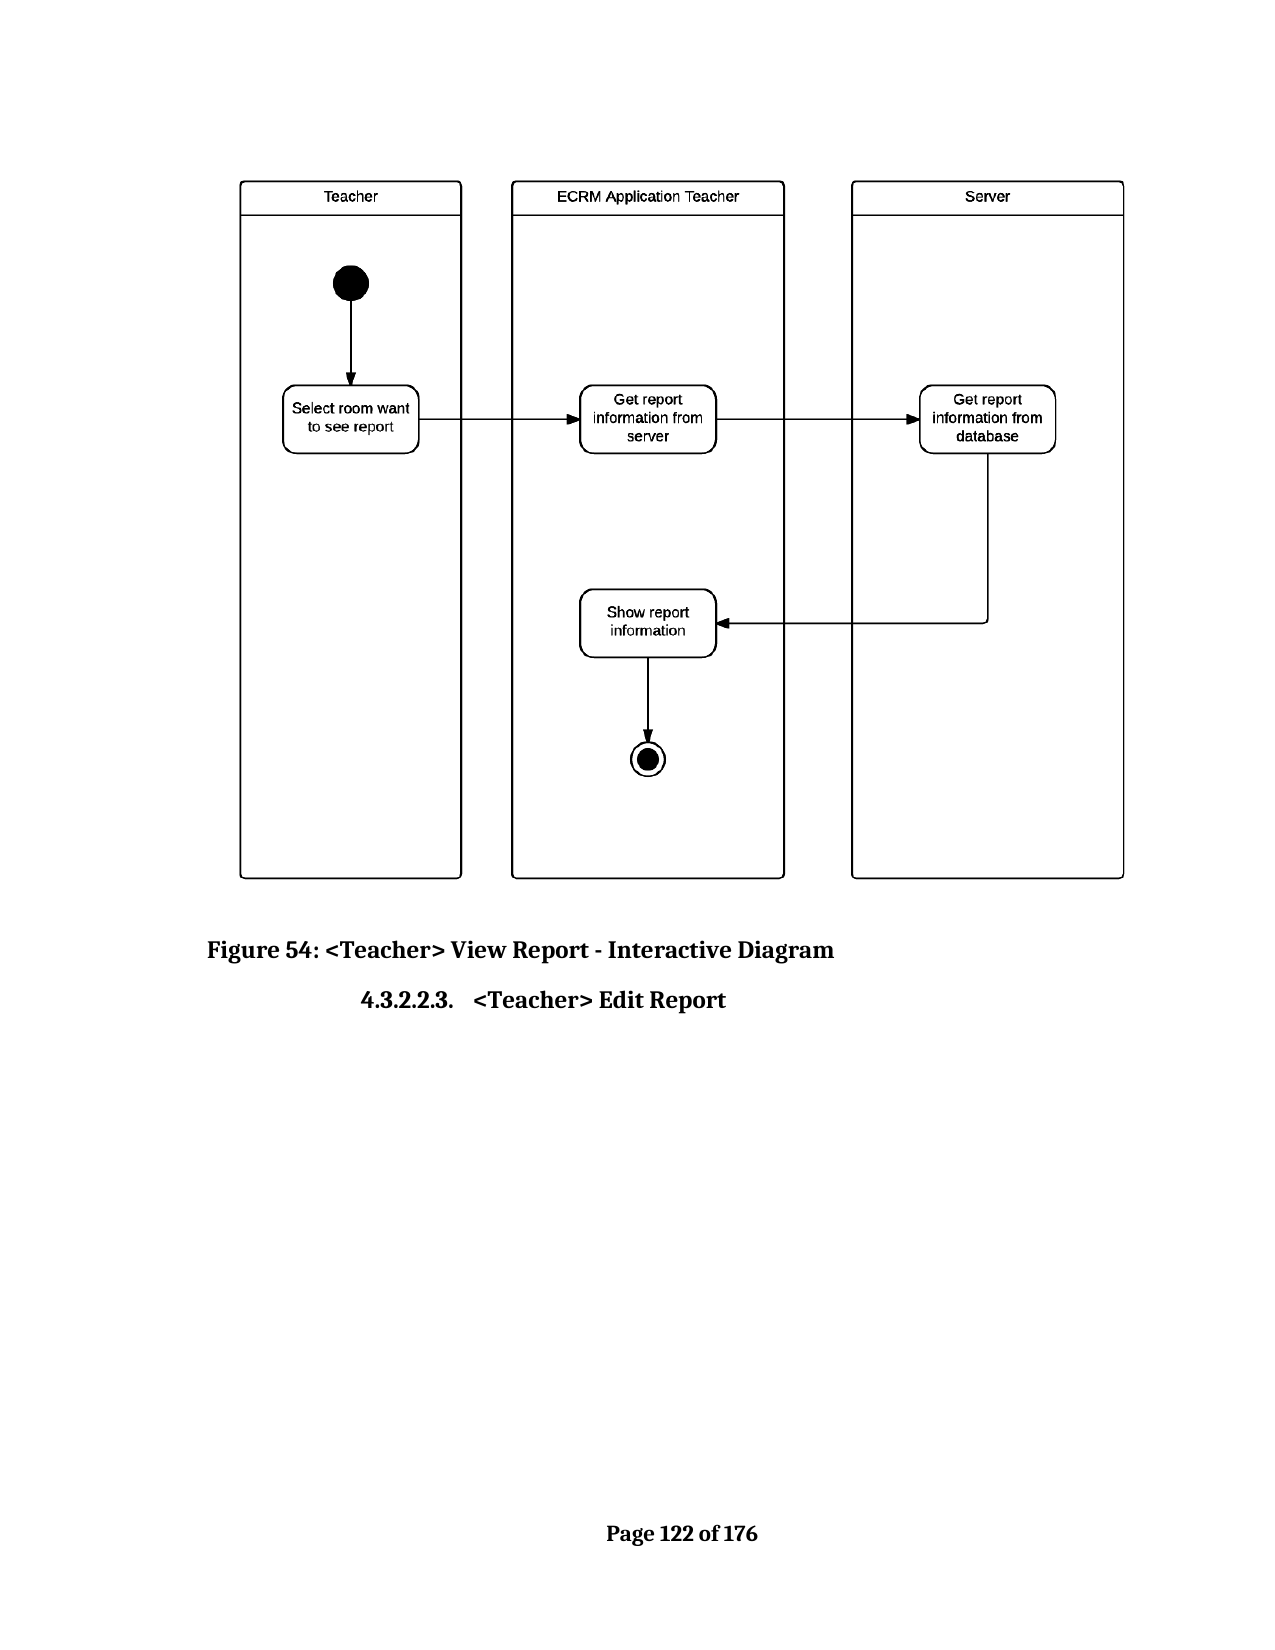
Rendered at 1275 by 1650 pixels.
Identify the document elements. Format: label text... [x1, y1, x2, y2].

list <Teacher> Edit Report [454, 986, 1157, 1014]
picture [206, 147, 1157, 912]
